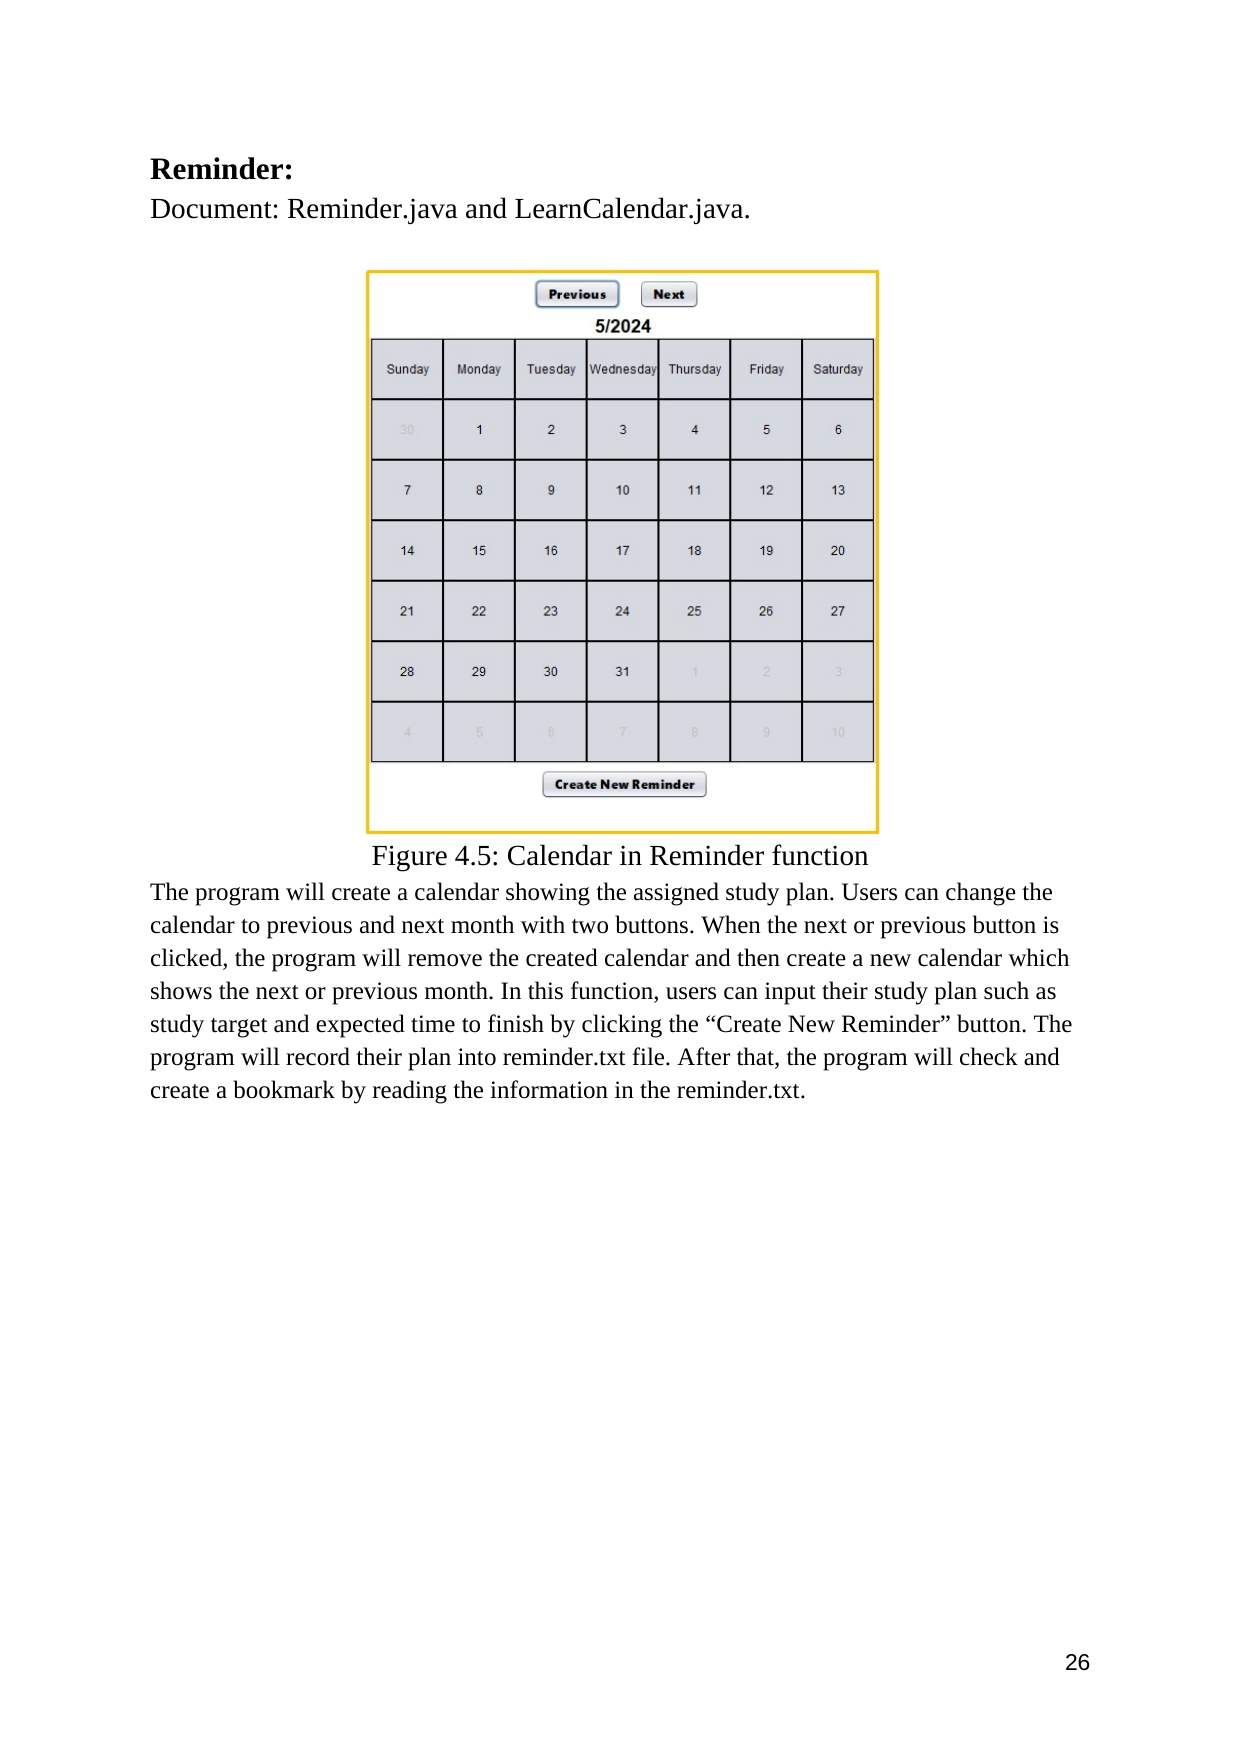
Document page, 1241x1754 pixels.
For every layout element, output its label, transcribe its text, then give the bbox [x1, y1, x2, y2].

picture [361, 268, 879, 835]
text The program will create a calendar showing the assigned study plan. Users can change the calendar to previous and next month with two buttons. When the next or previous button is clicked, the program will remove the created calendar and then create a new calendar which shows the next or previous month. In this function, users can input their study plan such as study target and expected time to finish by clicking the “Create New Reminder” button. The program will record their plan into reminder.txt file. After that, the program will check and create a bookmark by reading the information in the reminder.txt. [150, 877, 1090, 1104]
text Reminder: [150, 150, 1090, 186]
text Document: Reminder.java and LearnCalendar.java. [150, 191, 1090, 225]
text Figure 4.5: Calendar in Reminder function [150, 838, 1090, 872]
